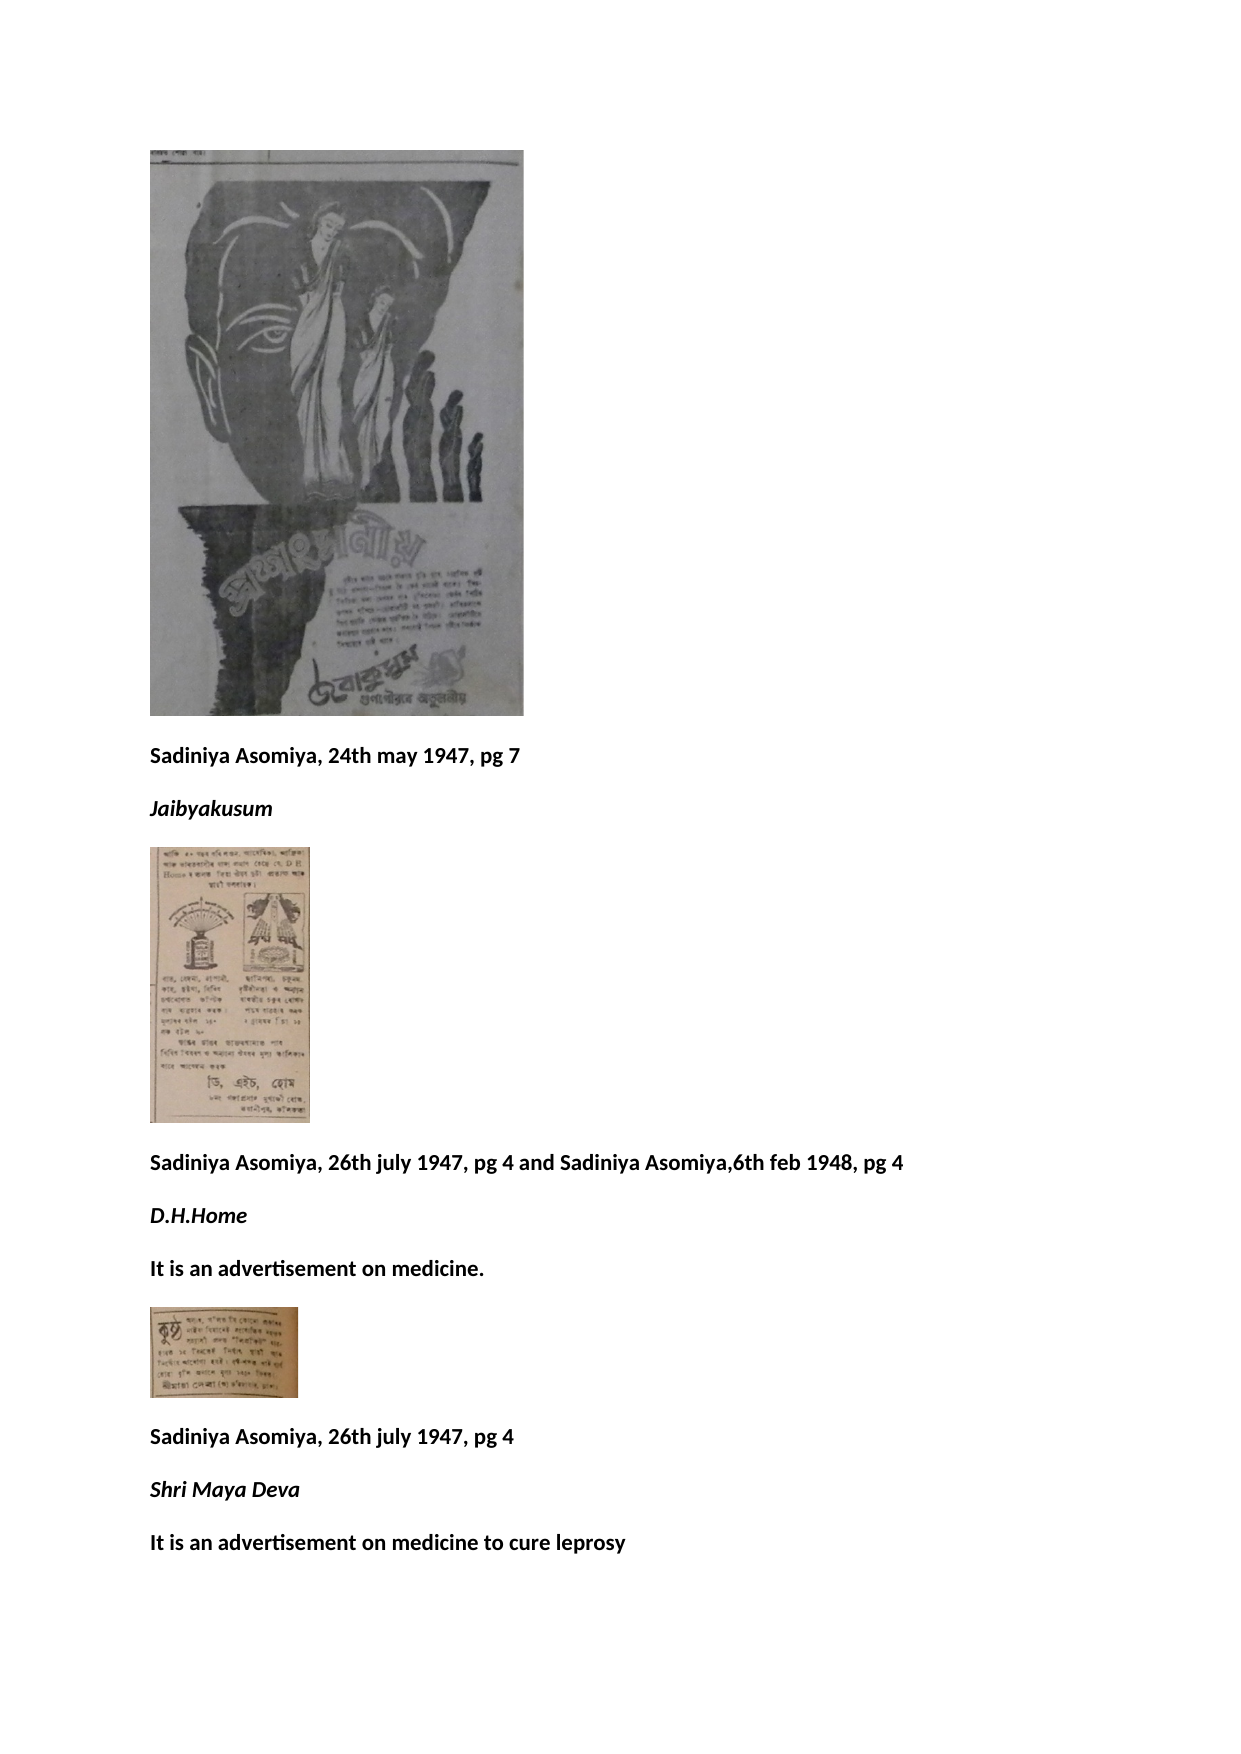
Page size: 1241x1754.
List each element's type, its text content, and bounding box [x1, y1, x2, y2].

text Sadiniya Asomiya, 26th july 1947, pg 4 and Sadiniya Asomiya,6th feb 1948, pg 4 [150, 1148, 1090, 1176]
picture [150, 150, 524, 716]
picture [150, 847, 310, 1123]
text Shri Maya Deva [150, 1475, 1090, 1503]
text D.H.Home [150, 1201, 1090, 1229]
text Jaibyakusum [150, 794, 1090, 822]
picture [150, 1307, 299, 1398]
text It is an advertisement on medicine. [150, 1254, 1090, 1282]
text It is an advertisement on medicine to cure leprosy [150, 1528, 1090, 1556]
text Sadiniya Asomiya, 24th may 1947, pg 7 [150, 741, 1090, 769]
text Sadiniya Asomiya, 26th july 1947, pg 4 [150, 1422, 1090, 1450]
